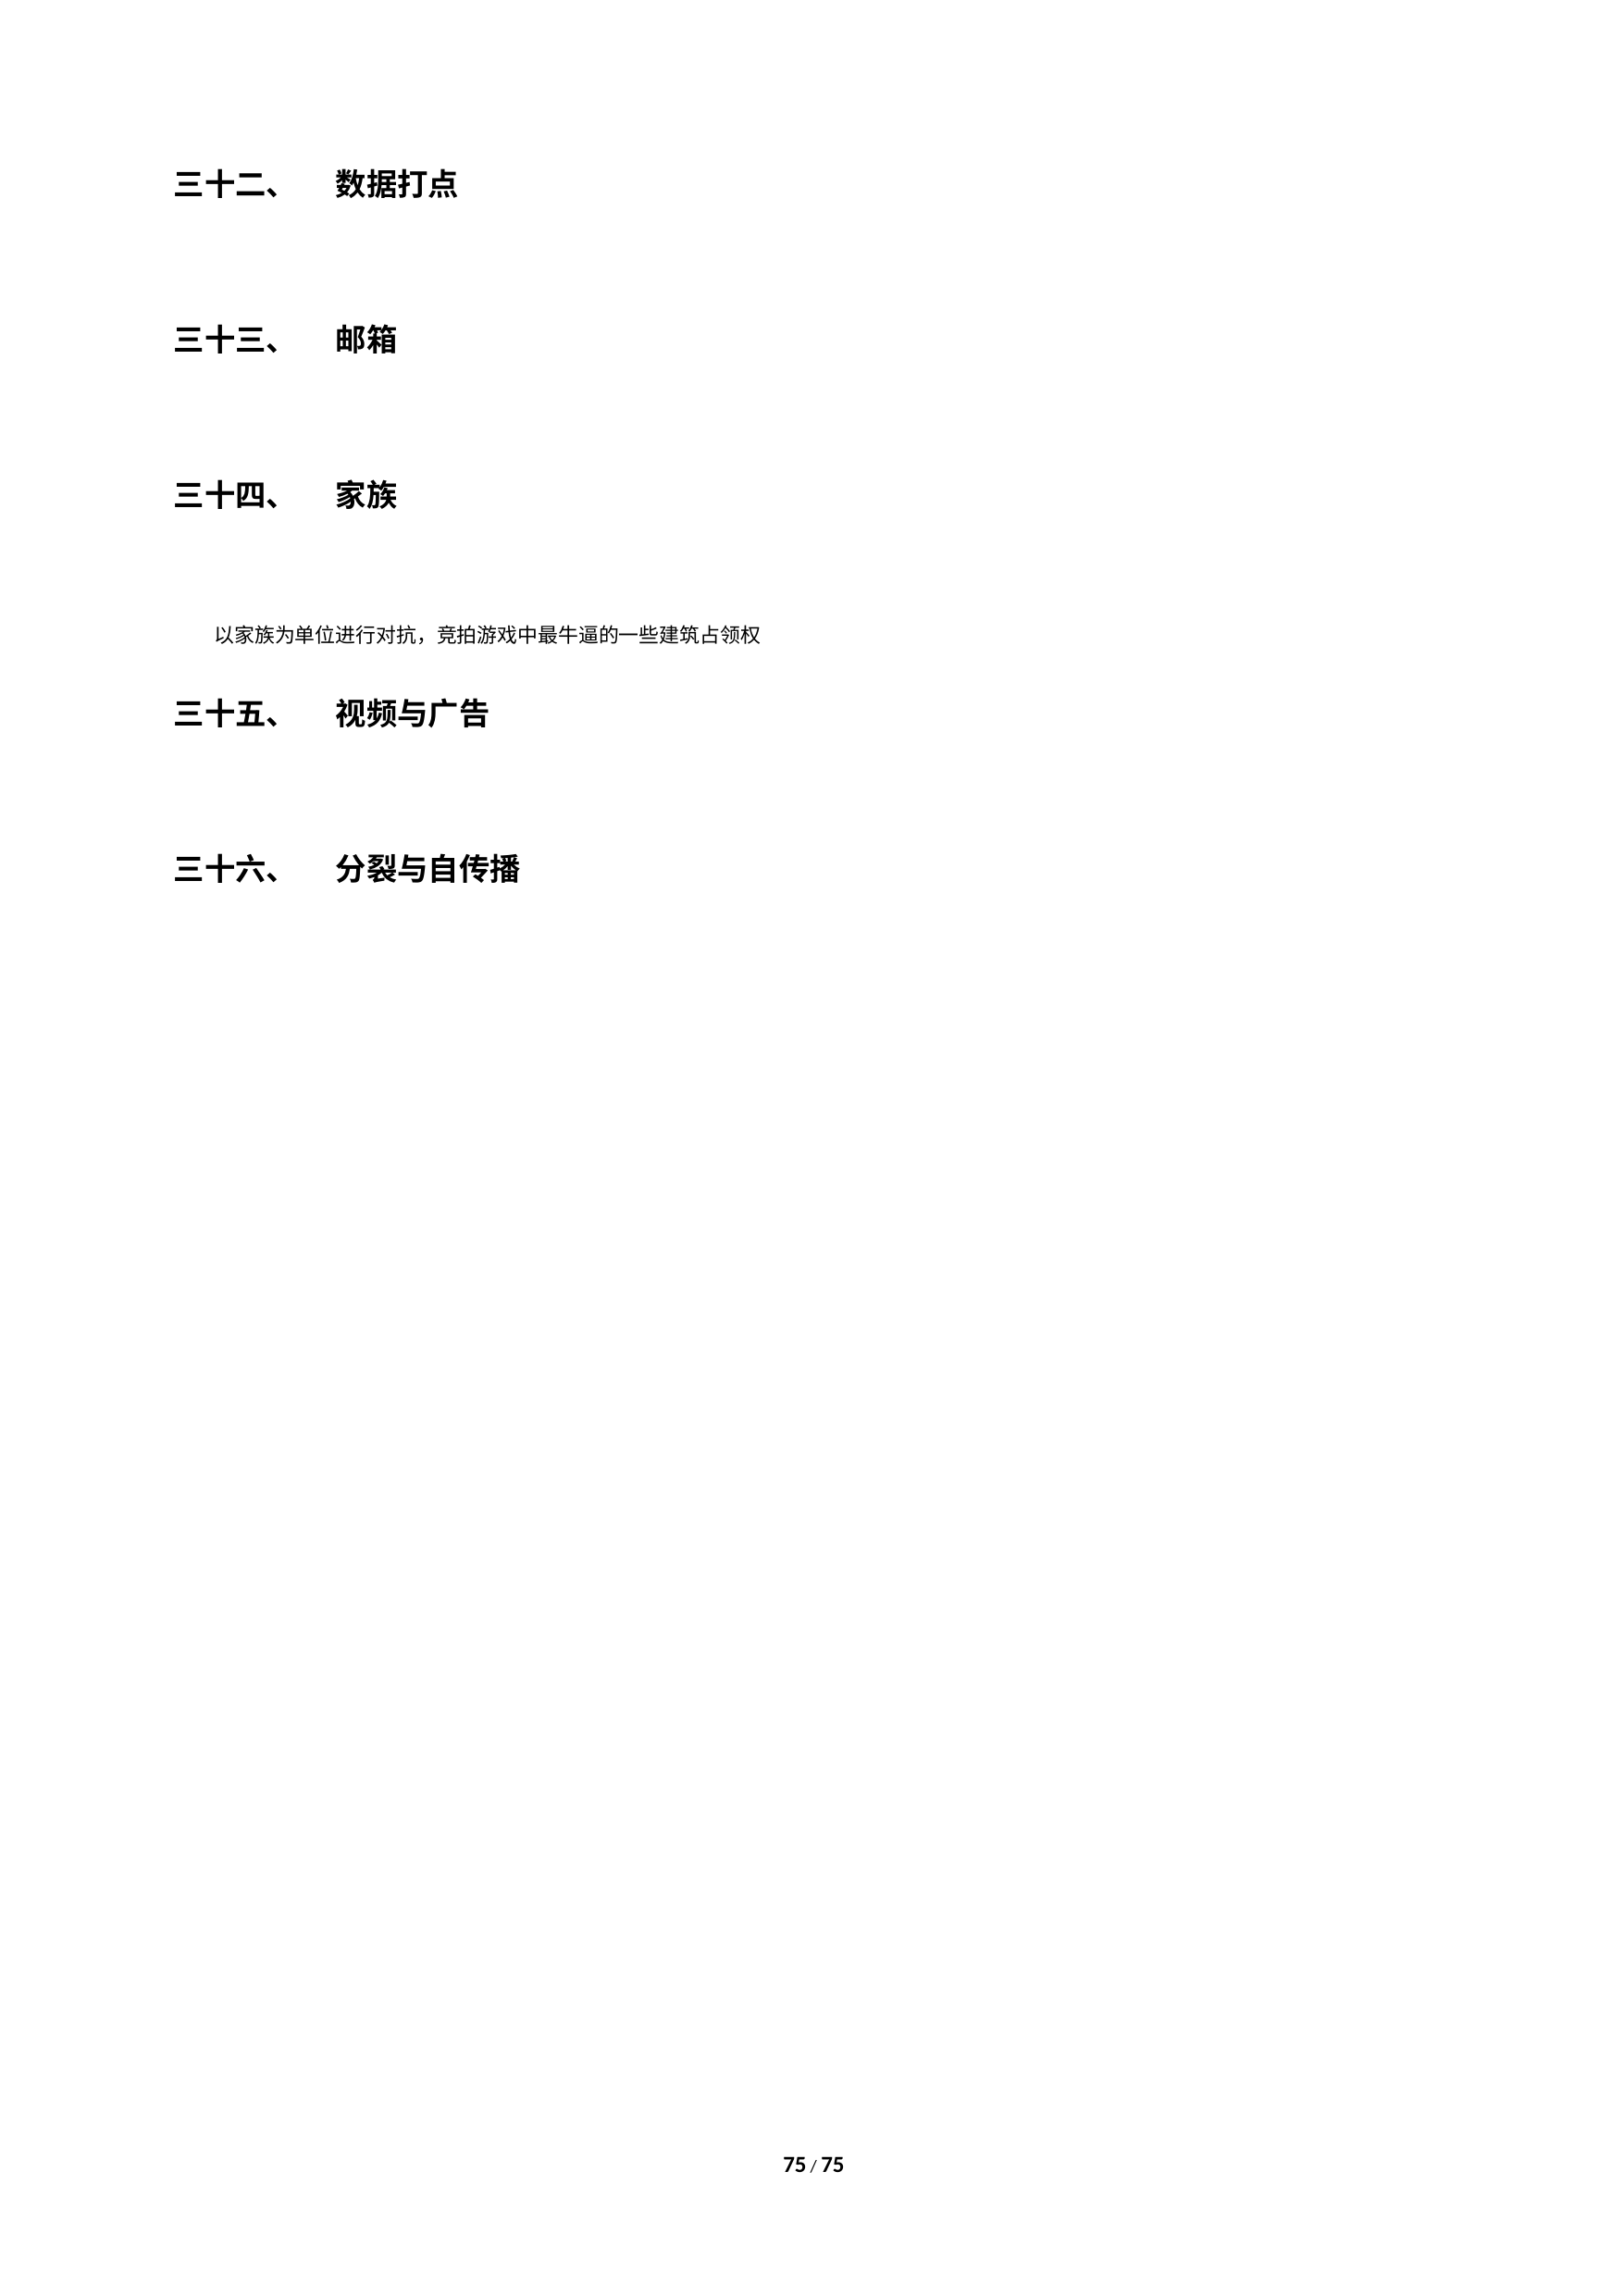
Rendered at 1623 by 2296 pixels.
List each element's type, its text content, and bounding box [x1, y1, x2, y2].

subtitle 视频与广告 [173, 681, 1449, 741]
subtitle 家族 [173, 464, 1449, 524]
subtitle 数据打点 [173, 152, 1449, 212]
text 以家族为单位进行对抗，竞拍游戏中最牛逼的一些建筑占领权 [214, 618, 1449, 649]
subtitle 邮箱 [173, 308, 1449, 368]
subtitle 分裂与自传播 [173, 837, 1449, 897]
